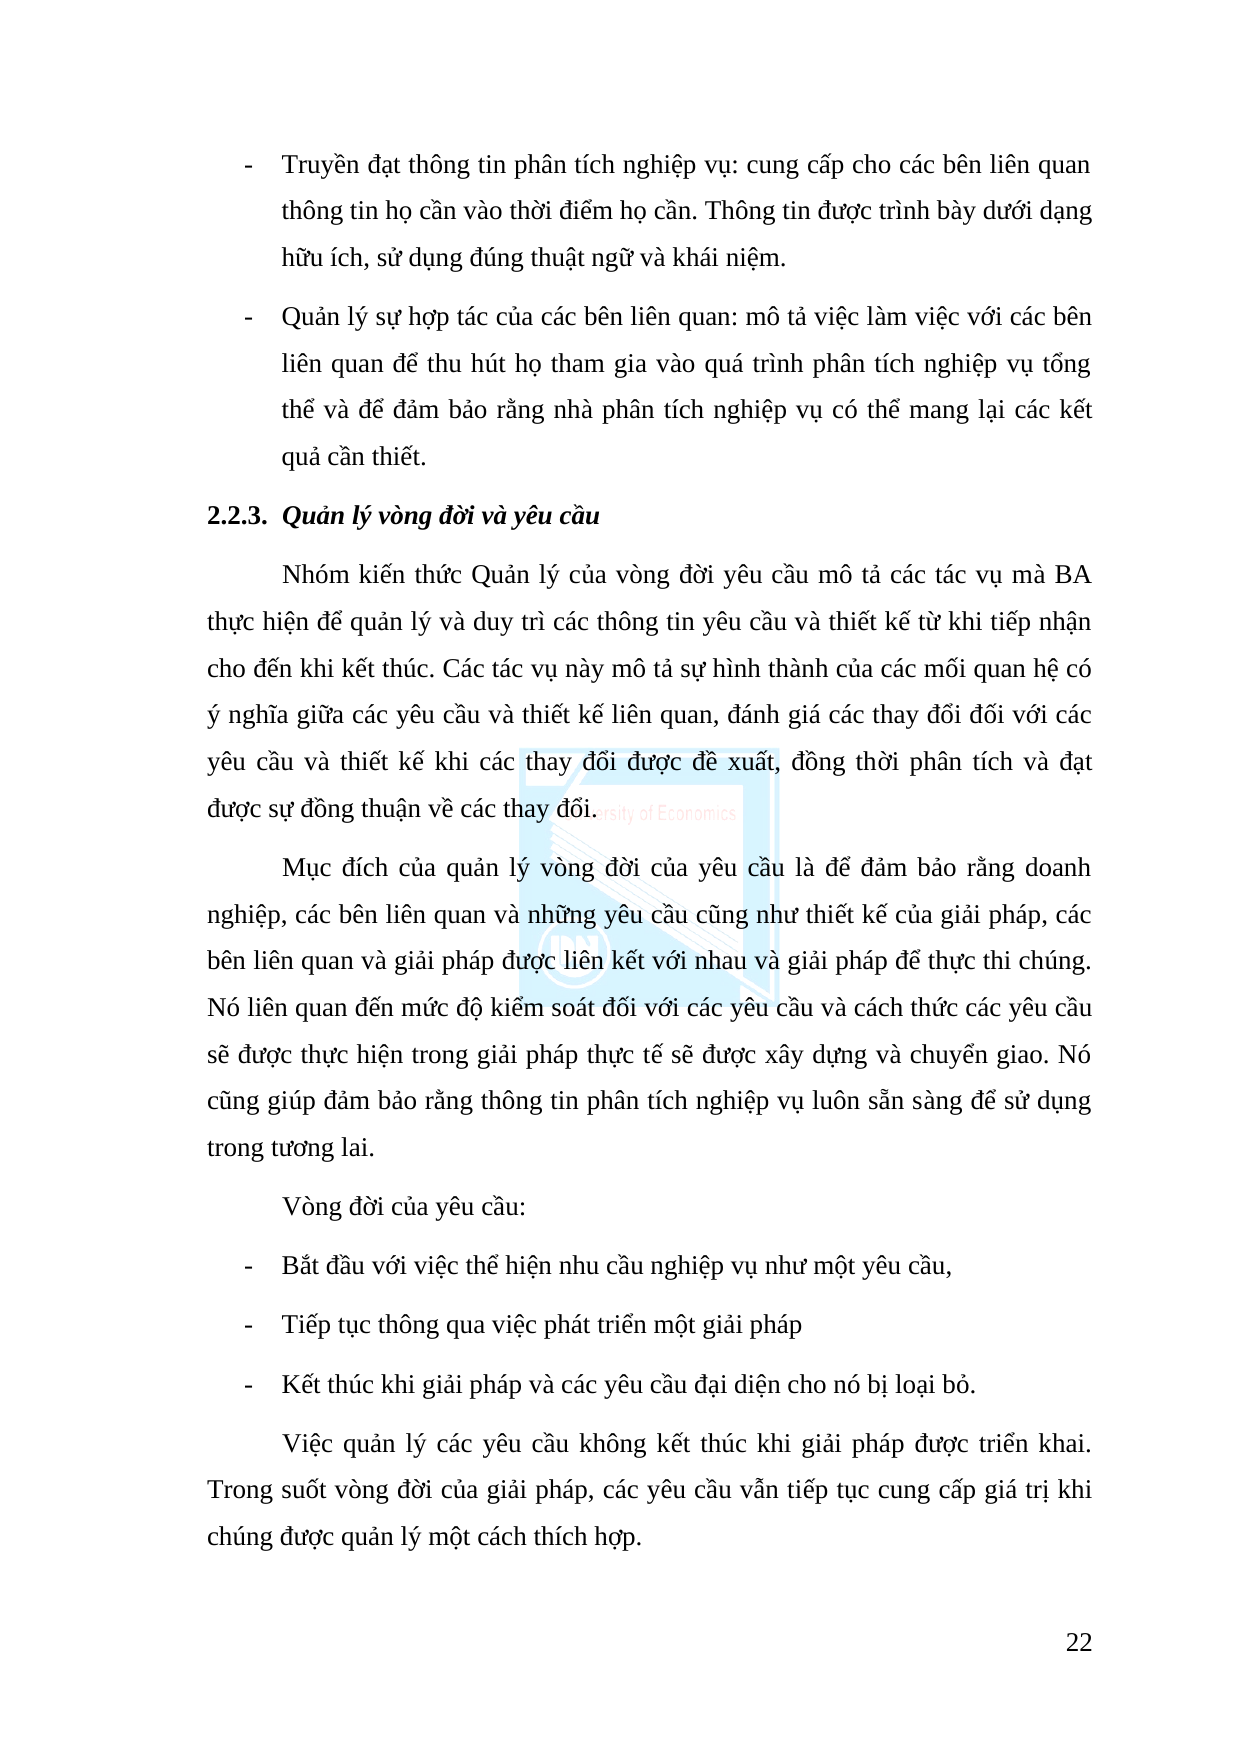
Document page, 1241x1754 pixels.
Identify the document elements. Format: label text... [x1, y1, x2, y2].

text Việc quản lý các yêu cầu không kết thúc khi giải pháp được triển khai. Trong suốt vòng đời của giải pháp, các yêu cầu vẫn tiếp tục cung cấp giá trị khi chúng được quản lý một cách thích hợp. [207, 1427, 1092, 1551]
text Truyền đạt thông tin phân tích nghiệp vụ: cung cấp cho các bên liên quan thông tin họ cần vào thời điểm họ cần. Thông tin được trình bày dưới dạng hữu ích, sử dụng đúng thuật ngữ và khái niệm. [244, 148, 1092, 272]
text Tiếp tục thông qua việc phát triển một giải pháp [244, 1308, 1092, 1340]
text Vòng đời của yêu cầu: [207, 1190, 1092, 1221]
text Nhóm kiến ​​thức Quản lý của vòng đời yêu cầu mô tả các tác vụ mà BA thực hiện để quản lý và duy trì các thông tin yêu cầu và thiết kế từ khi tiếp nhận cho đến khi kết thúc. Các tác vụ này mô tả sự hình thành của các mối quan hệ có ý nghĩa giữa các yêu cầu và thiết kế liên quan, đánh giá các thay đổi đối với các yêu cầu và thiết kế khi các thay đổi được đề xuất, đồng thời phân tích và đạt được sự đồng thuận về các thay đổi. [207, 558, 1092, 823]
subtitle Quản lý vòng đời và yêu cầu [207, 499, 1092, 531]
text Mục đích của quản lý vòng đời của yêu cầu là để đảm bảo rằng doanh nghiệp, các bên liên quan và những yêu cầu cũng như thiết kế của giải pháp, các bên liên quan và giải pháp được liên kết với nhau và giải pháp để thực thi chúng. Nó liên quan đến mức độ kiểm soát đối với các yêu cầu và cách thức các yêu cầu sẽ được thực hiện trong giải pháp thực tế sẽ được xây dựng và chuyển giao. Nó cũng giúp đảm bảo rằng thông tin phân tích nghiệp vụ luôn sẵn sàng để sử dụng trong tương lai. [207, 851, 1092, 1162]
text Quản lý sự hợp tác của các bên liên quan: mô tả việc làm việc với các bên liên quan để thu hút họ tham gia vào quá trình phân tích nghiệp vụ tổng thể và để đảm bảo rằng nhà phân tích nghiệp vụ có thể mang lại các kết quả cần thiết. [244, 300, 1092, 471]
text Kết thúc khi giải pháp và các yêu cầu đại diện cho nó bị loại bỏ. [244, 1368, 1092, 1399]
text Bắt đầu với việc thể hiện nhu cầu nghiệp vụ như một yêu cầu, [244, 1249, 1092, 1281]
